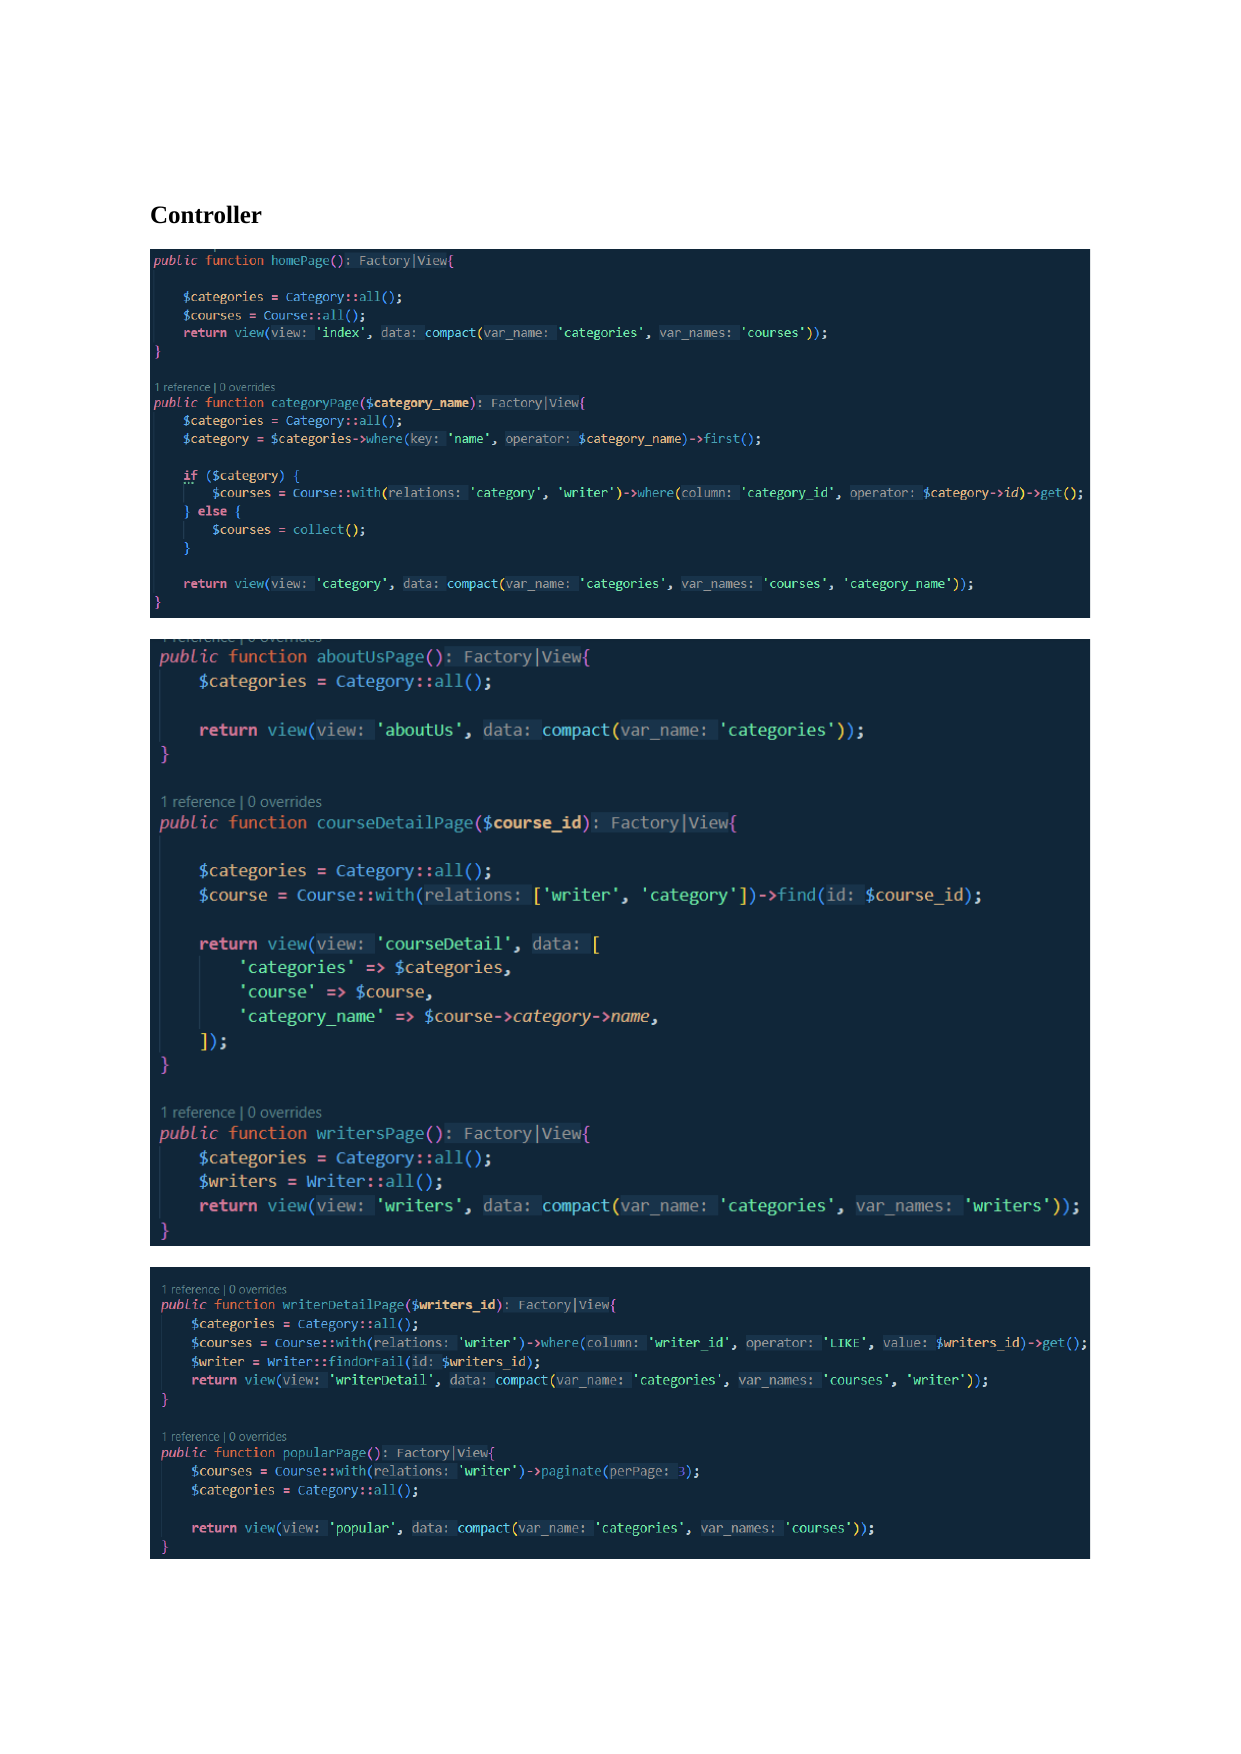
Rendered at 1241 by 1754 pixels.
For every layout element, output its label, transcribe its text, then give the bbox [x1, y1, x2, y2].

text Controller [150, 200, 1090, 228]
picture [150, 1267, 1091, 1559]
picture [150, 249, 1091, 618]
picture [150, 639, 1091, 1246]
